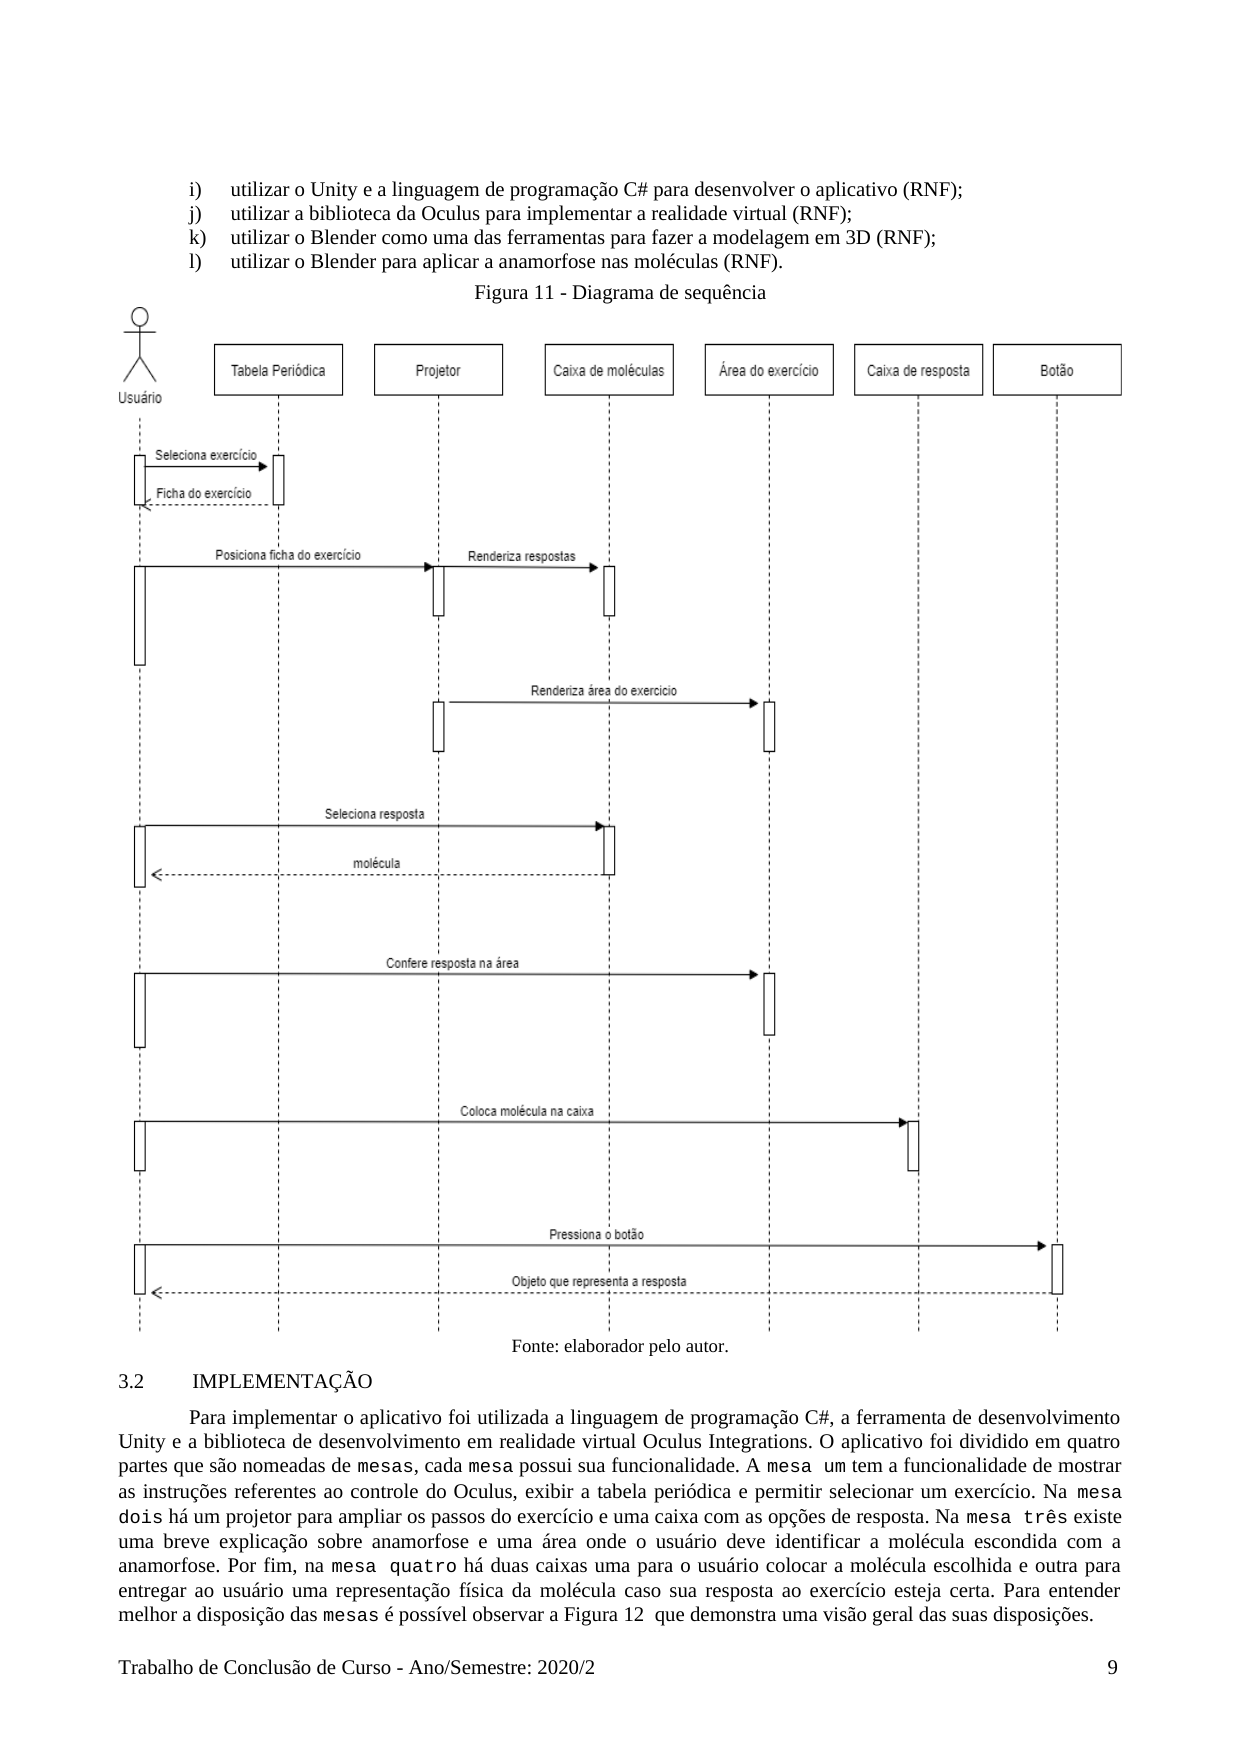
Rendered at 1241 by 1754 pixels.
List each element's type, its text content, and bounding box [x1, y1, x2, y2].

picture [118, 307, 1122, 1333]
text utilizar a biblioteca da Oculus para implementar a realidade virtual (RNF); [189, 201, 1122, 225]
text utilizar o Blender para aplicar a anamorfose nas moléculas (RNF). [189, 249, 1122, 273]
text Figura 11 - Diagrama de sequência [118, 280, 1122, 304]
text utilizar o Blender como uma das ferramentas para fazer a modelagem em 3D (RNF); [189, 225, 1122, 249]
text Para implementar o aplicativo foi utilizada a linguagem de programação C#, a ferramenta de desenvolvimento Unity e a biblioteca de desenvolvimento em realidade virtual Oculus Integrations. O aplicativo foi dividido em quatro partes que são nomeadas de mesas, cada mesa possui sua funcionalidade. A mesa um tem a funcionalidade de mostrar as instruções referentes ao controle do Oculus, exibir a tabela periódica e permitir selecionar um exercício. Na mesa dois há um projetor para ampliar os passos do exercício e uma caixa com as opções de resposta. Na mesa três existe uma breve explicação sobre anamorfose e uma área onde o usuário deve identificar a molécula escondida com a anamorfose. Por fim, na mesa quatro há duas caixas uma para o usuário colocar a molécula escolhida e outra para entregar ao usuário uma representação física da molécula caso sua resposta ao exercício esteja certa. Para entender melhor a disposição das mesas é possível observar a Figura 12 que demonstra uma visão geral das suas disposições. [118, 1405, 1122, 1627]
subtitle implementação [118, 1369, 1122, 1393]
text Fonte: elaborador pelo autor. [118, 1335, 1122, 1356]
text utilizar o Unity e a linguagem de programação C# para desenvolver o aplicativo (RNF); [189, 177, 1122, 201]
